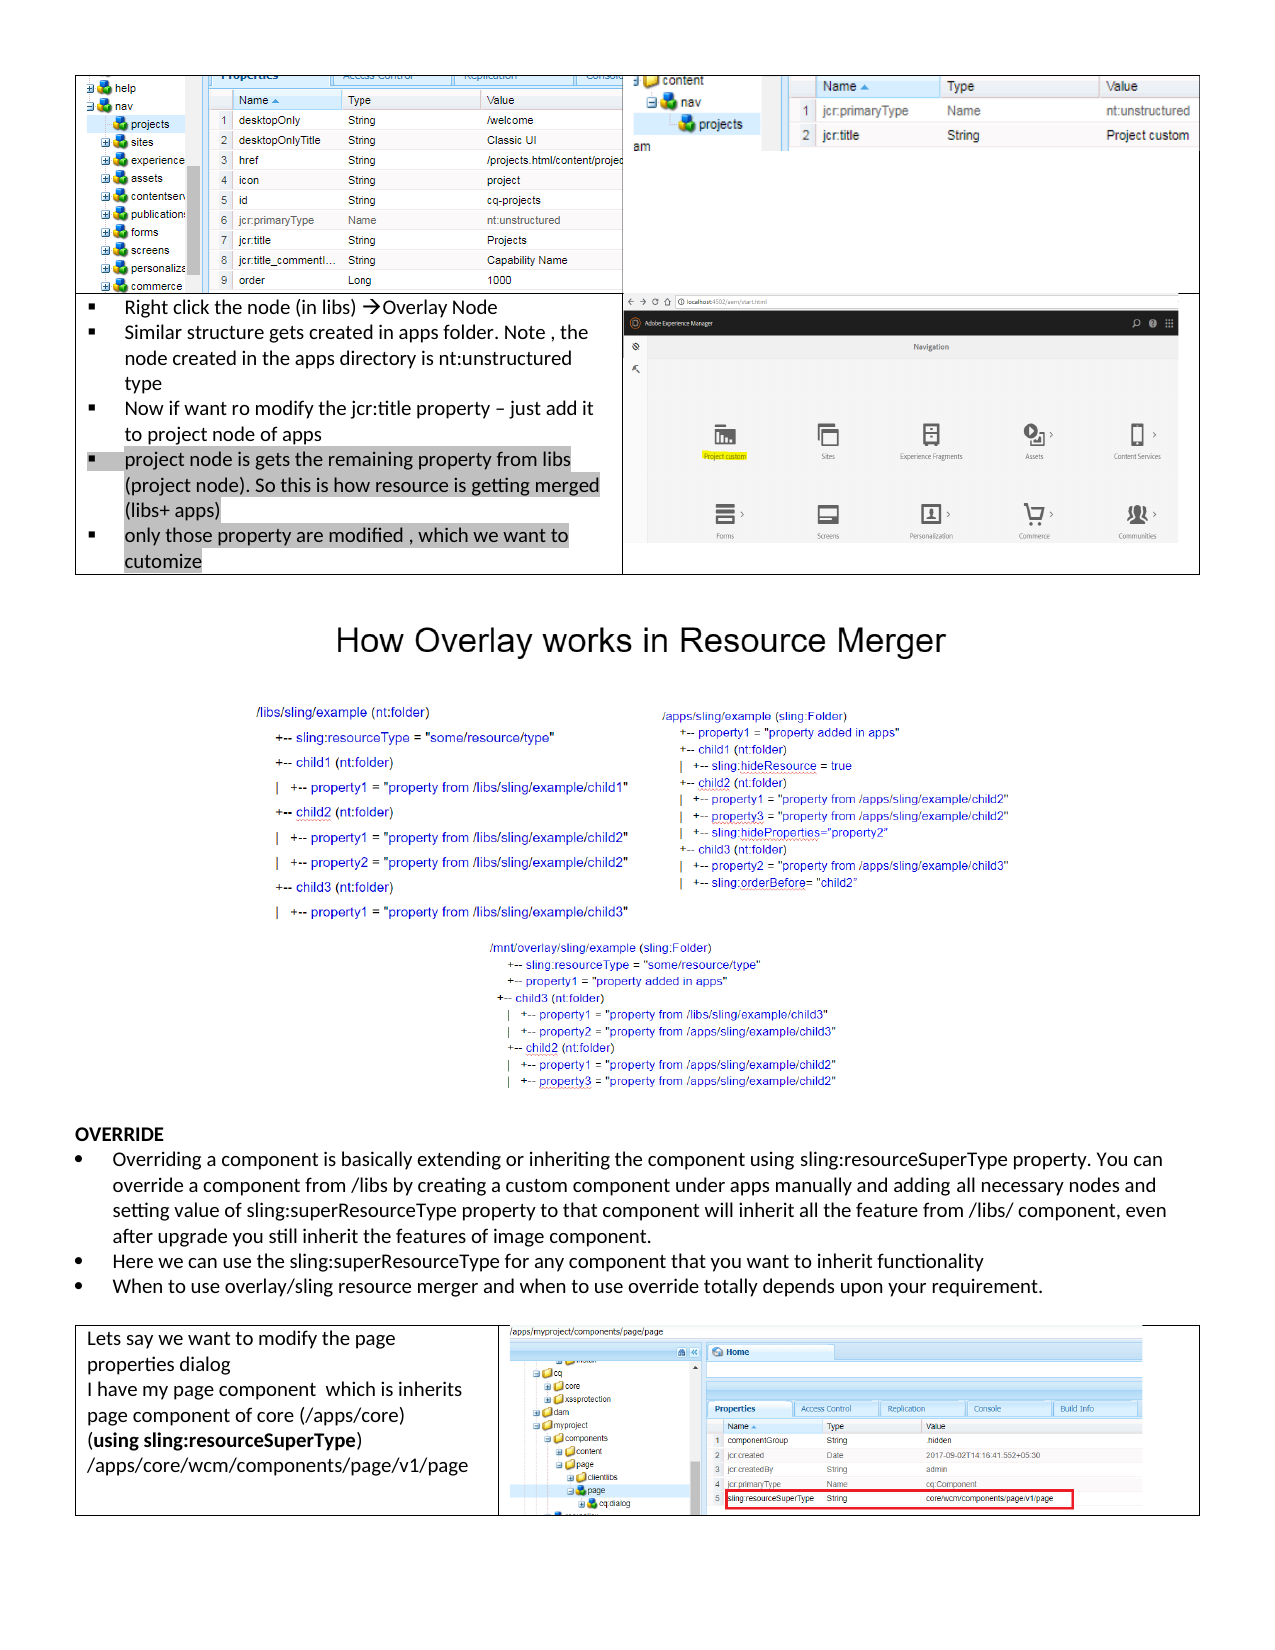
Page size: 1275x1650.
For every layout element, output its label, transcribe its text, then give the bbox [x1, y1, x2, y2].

list Overriding a component is basically extending or inheriting the component using sling:resourceSuperType property. You can override a component from /libs by creating a custom component under apps manually and adding all necessary nodes and setting value of sling:superResourceType property to that component will inherit all the feature from /libs/ component, even after upgrade you still inherit the features of image component. [75, 1147, 1200, 1248]
picture [509, 1325, 1143, 1515]
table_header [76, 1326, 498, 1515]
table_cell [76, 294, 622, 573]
picture [633, 76, 1200, 151]
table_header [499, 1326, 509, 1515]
list When to use overlay/sling resource merger and when to use override totally depends upon your requirement. [75, 1274, 1200, 1299]
picture [236, 625, 1039, 1096]
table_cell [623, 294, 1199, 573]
picture [86, 76, 1179, 543]
list Here we can use the sling:superResourceType for any component that you want to inherit functionality [75, 1248, 1200, 1274]
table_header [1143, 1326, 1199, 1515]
text OVERRIDE [75, 1121, 1200, 1147]
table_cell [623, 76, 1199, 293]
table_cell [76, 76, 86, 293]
